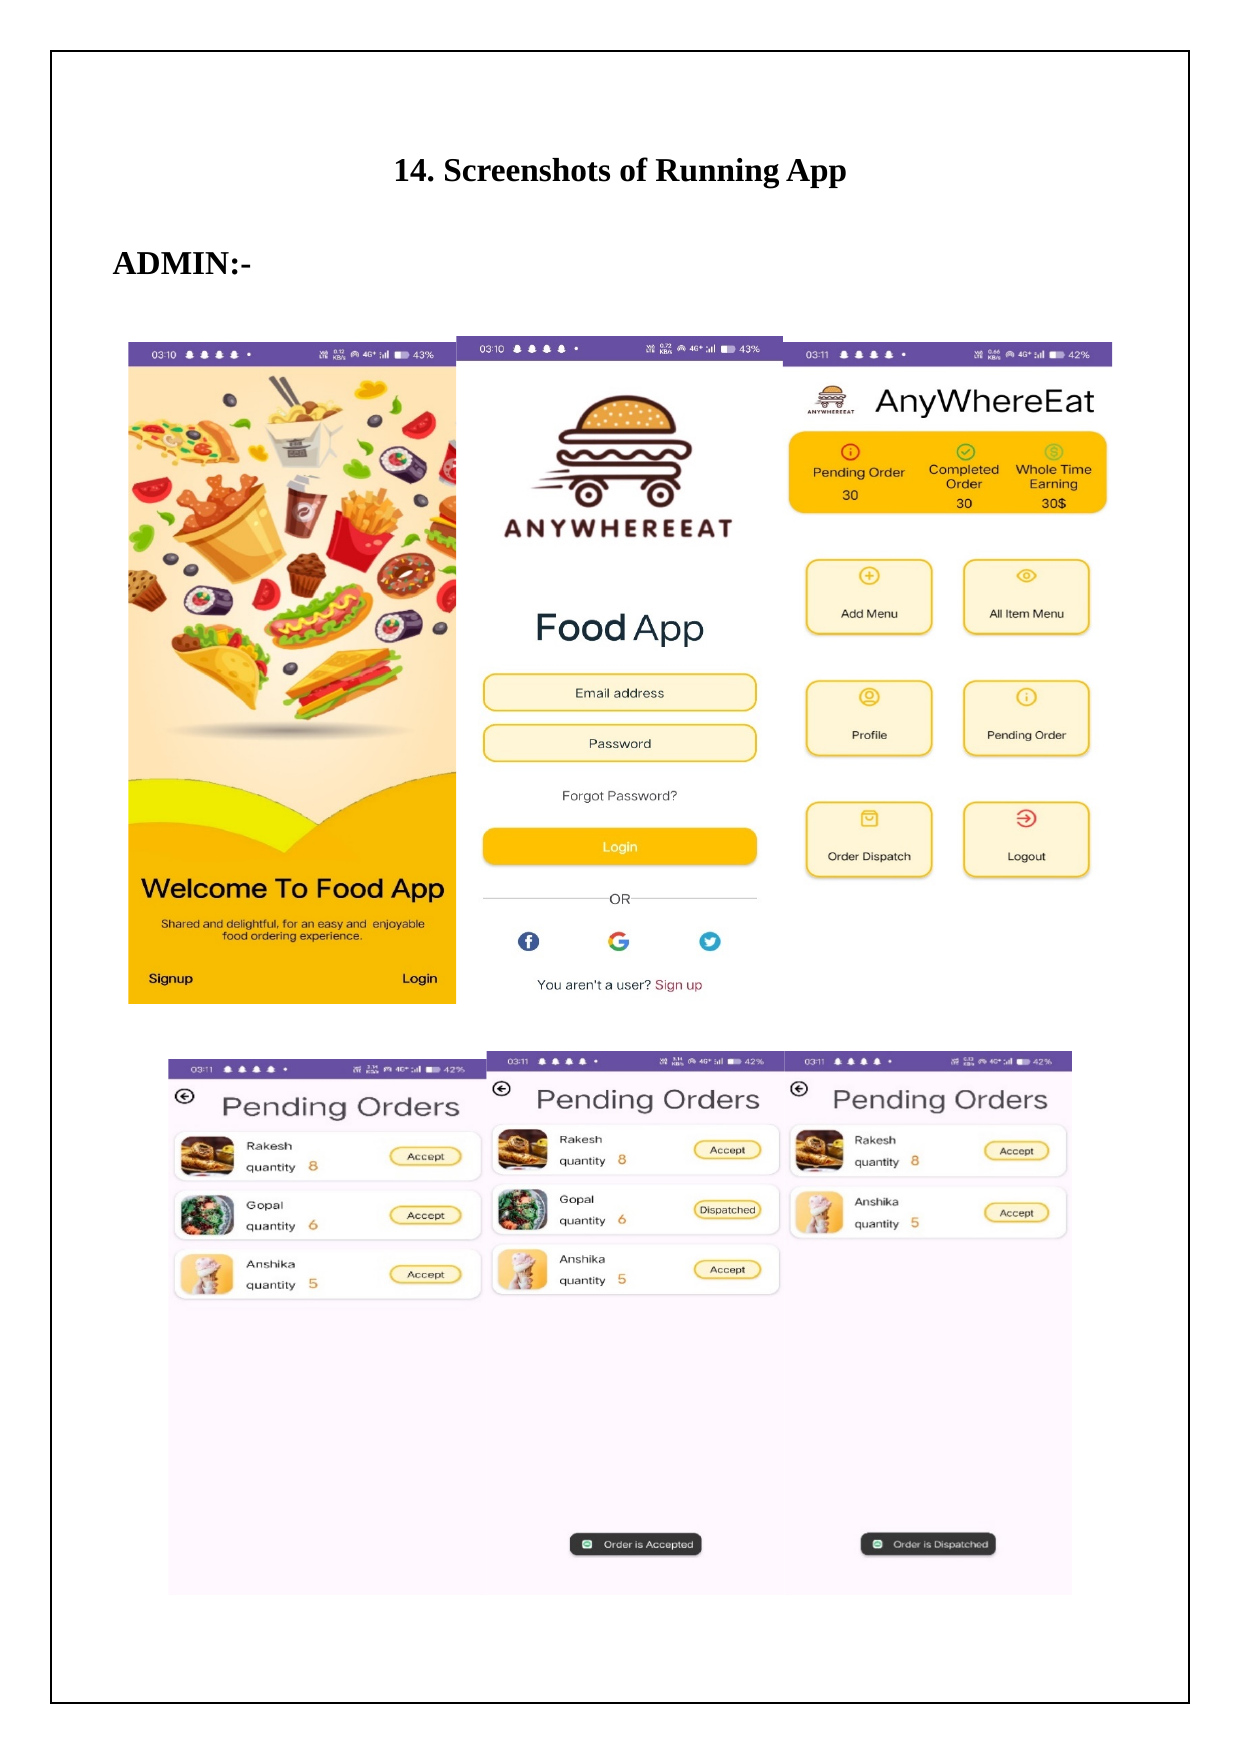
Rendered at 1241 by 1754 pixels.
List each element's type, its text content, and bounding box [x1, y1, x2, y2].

text 14. Screenshots of Running App [112, 150, 1128, 188]
text ADMIN:- [112, 243, 1128, 282]
picture [168, 1051, 1072, 1595]
picture [128, 336, 1113, 1004]
